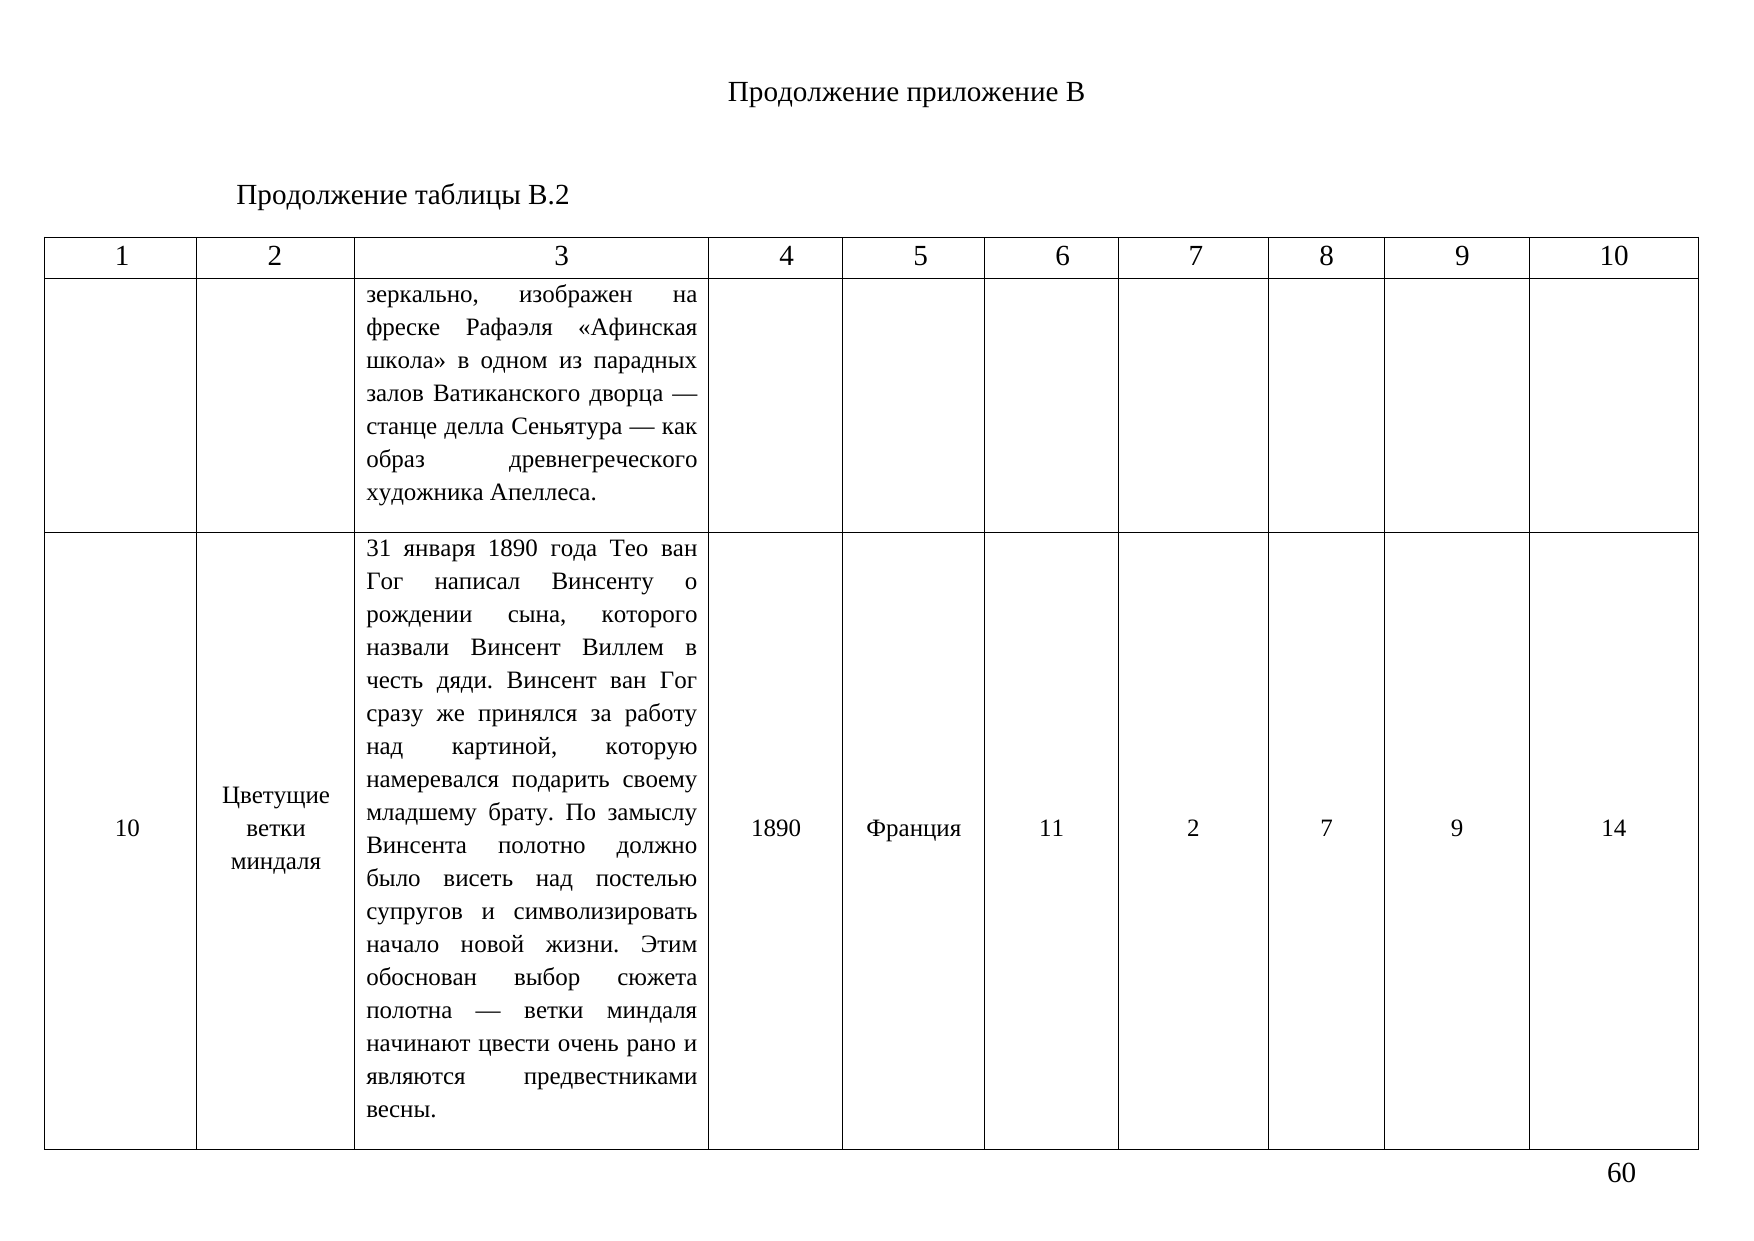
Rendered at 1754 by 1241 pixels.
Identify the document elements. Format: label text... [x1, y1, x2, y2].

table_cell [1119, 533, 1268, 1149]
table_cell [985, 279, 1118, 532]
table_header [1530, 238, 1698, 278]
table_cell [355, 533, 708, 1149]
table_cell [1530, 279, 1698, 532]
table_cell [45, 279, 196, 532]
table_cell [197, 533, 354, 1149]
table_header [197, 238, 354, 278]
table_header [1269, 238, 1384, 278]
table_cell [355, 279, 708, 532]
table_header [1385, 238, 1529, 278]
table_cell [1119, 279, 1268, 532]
text Продолжение таблицы В.2 [236, 177, 1636, 211]
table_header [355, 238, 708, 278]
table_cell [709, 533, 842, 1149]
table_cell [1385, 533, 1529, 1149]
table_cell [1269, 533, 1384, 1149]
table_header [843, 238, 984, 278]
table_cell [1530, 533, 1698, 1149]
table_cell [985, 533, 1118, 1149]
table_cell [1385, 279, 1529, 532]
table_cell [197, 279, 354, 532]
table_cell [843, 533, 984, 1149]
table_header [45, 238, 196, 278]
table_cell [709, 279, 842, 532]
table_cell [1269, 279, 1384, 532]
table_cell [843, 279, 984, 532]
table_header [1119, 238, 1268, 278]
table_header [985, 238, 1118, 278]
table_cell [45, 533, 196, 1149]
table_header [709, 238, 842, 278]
